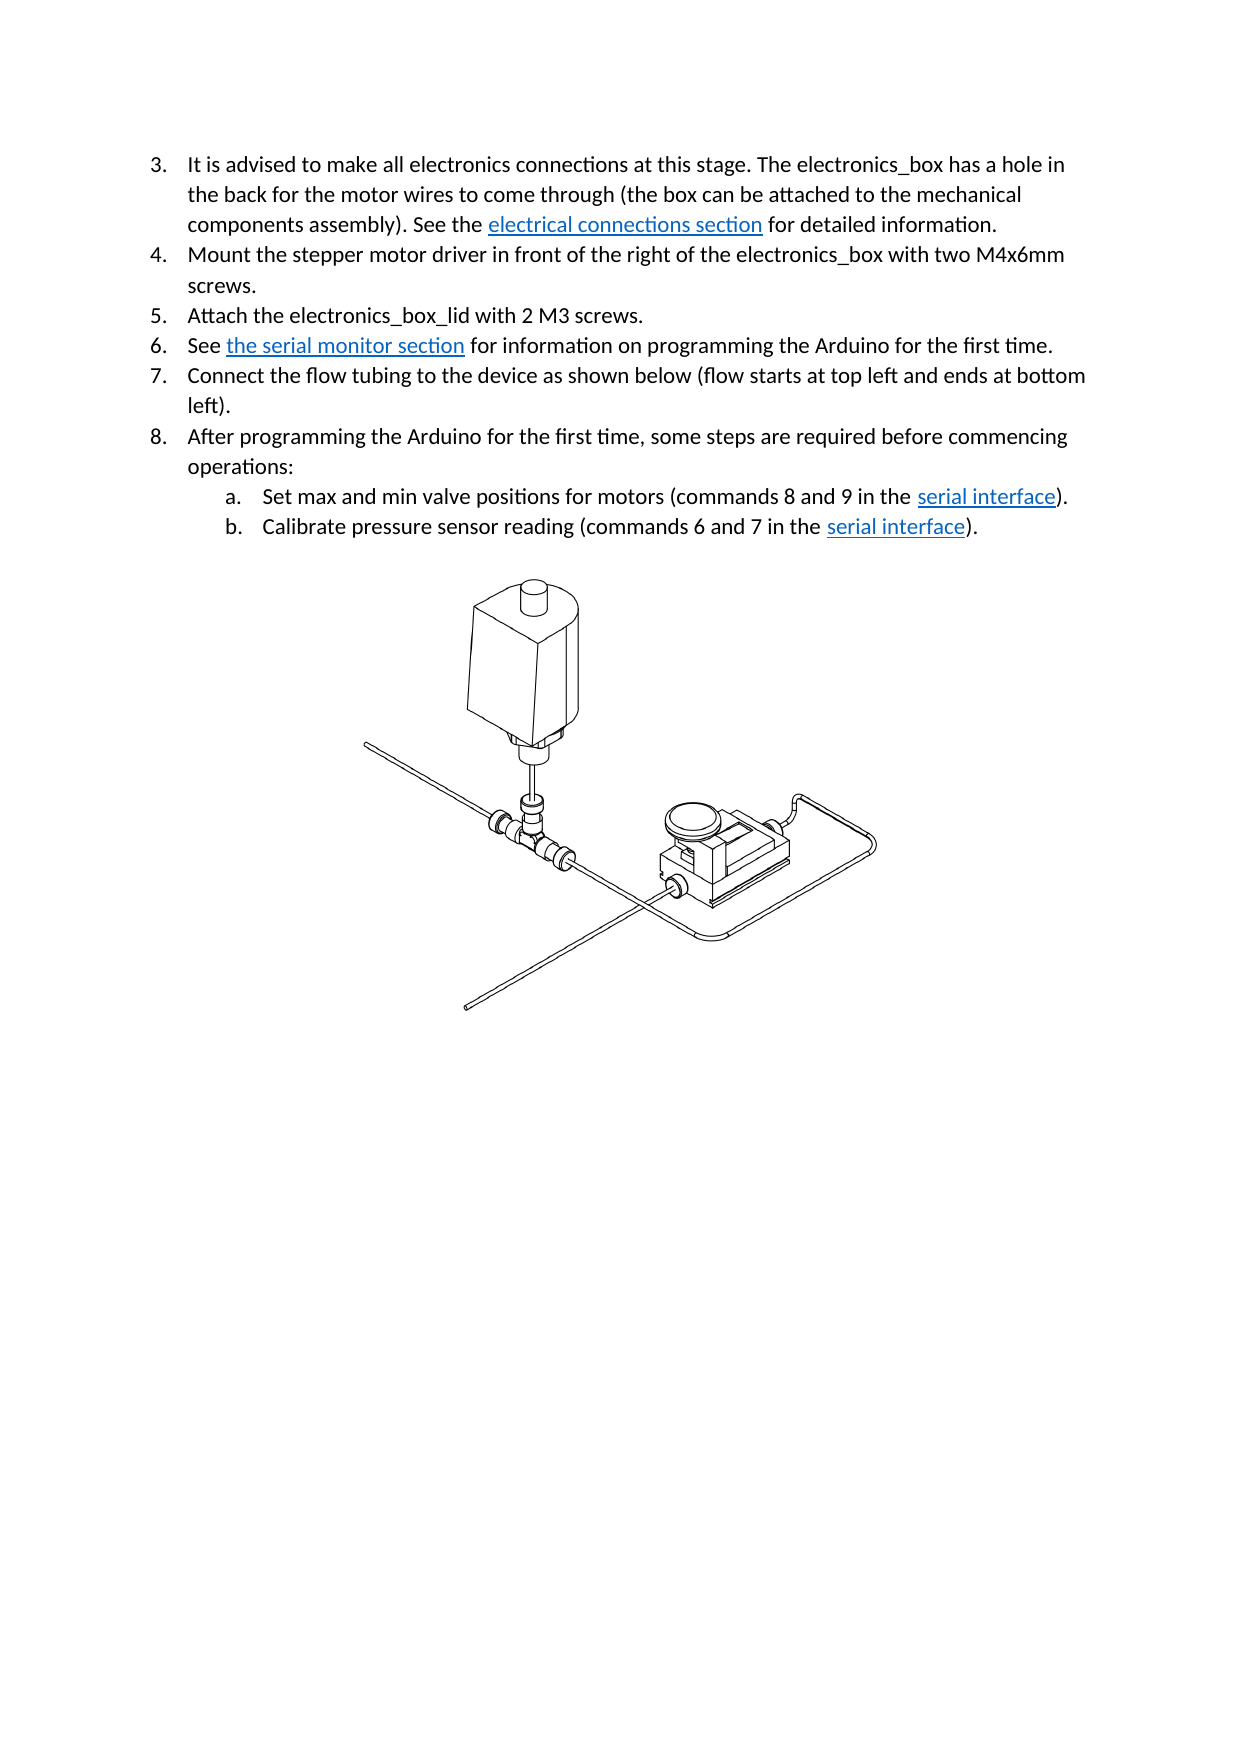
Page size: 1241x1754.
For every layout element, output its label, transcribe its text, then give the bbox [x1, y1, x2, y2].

list Mount the stepper motor driver in front of the right of the electronics_box with two M4x6mm screws. [150, 241, 1090, 299]
list After programming the Arduino for the first time, some steps are required before commencing operations: [150, 422, 1090, 480]
list Set max and min valve positions for motors (commands 8 and 9 in the serial interface). [225, 482, 1090, 510]
picture [155, 569, 1085, 1028]
list Calibrate pressure sensor reading (commands 6 and 7 in the serial interface). [225, 512, 1090, 541]
list Connect the flow tubing to the device as shown below (flow starts at top left and ends at bottom left). [150, 361, 1090, 420]
list See the serial monitor section for information on programming the Arduino for the first time. [150, 331, 1090, 359]
list It is advised to make all electronics connections at this stage. The electronics_box has a hole in the back for the motor wires to come through (the box can be attached to the mechanical components assembly). See the electrical connections section for detailed information. [150, 150, 1090, 238]
list Attach the electronics_box_lid with 2 M3 screws. [150, 301, 1090, 329]
